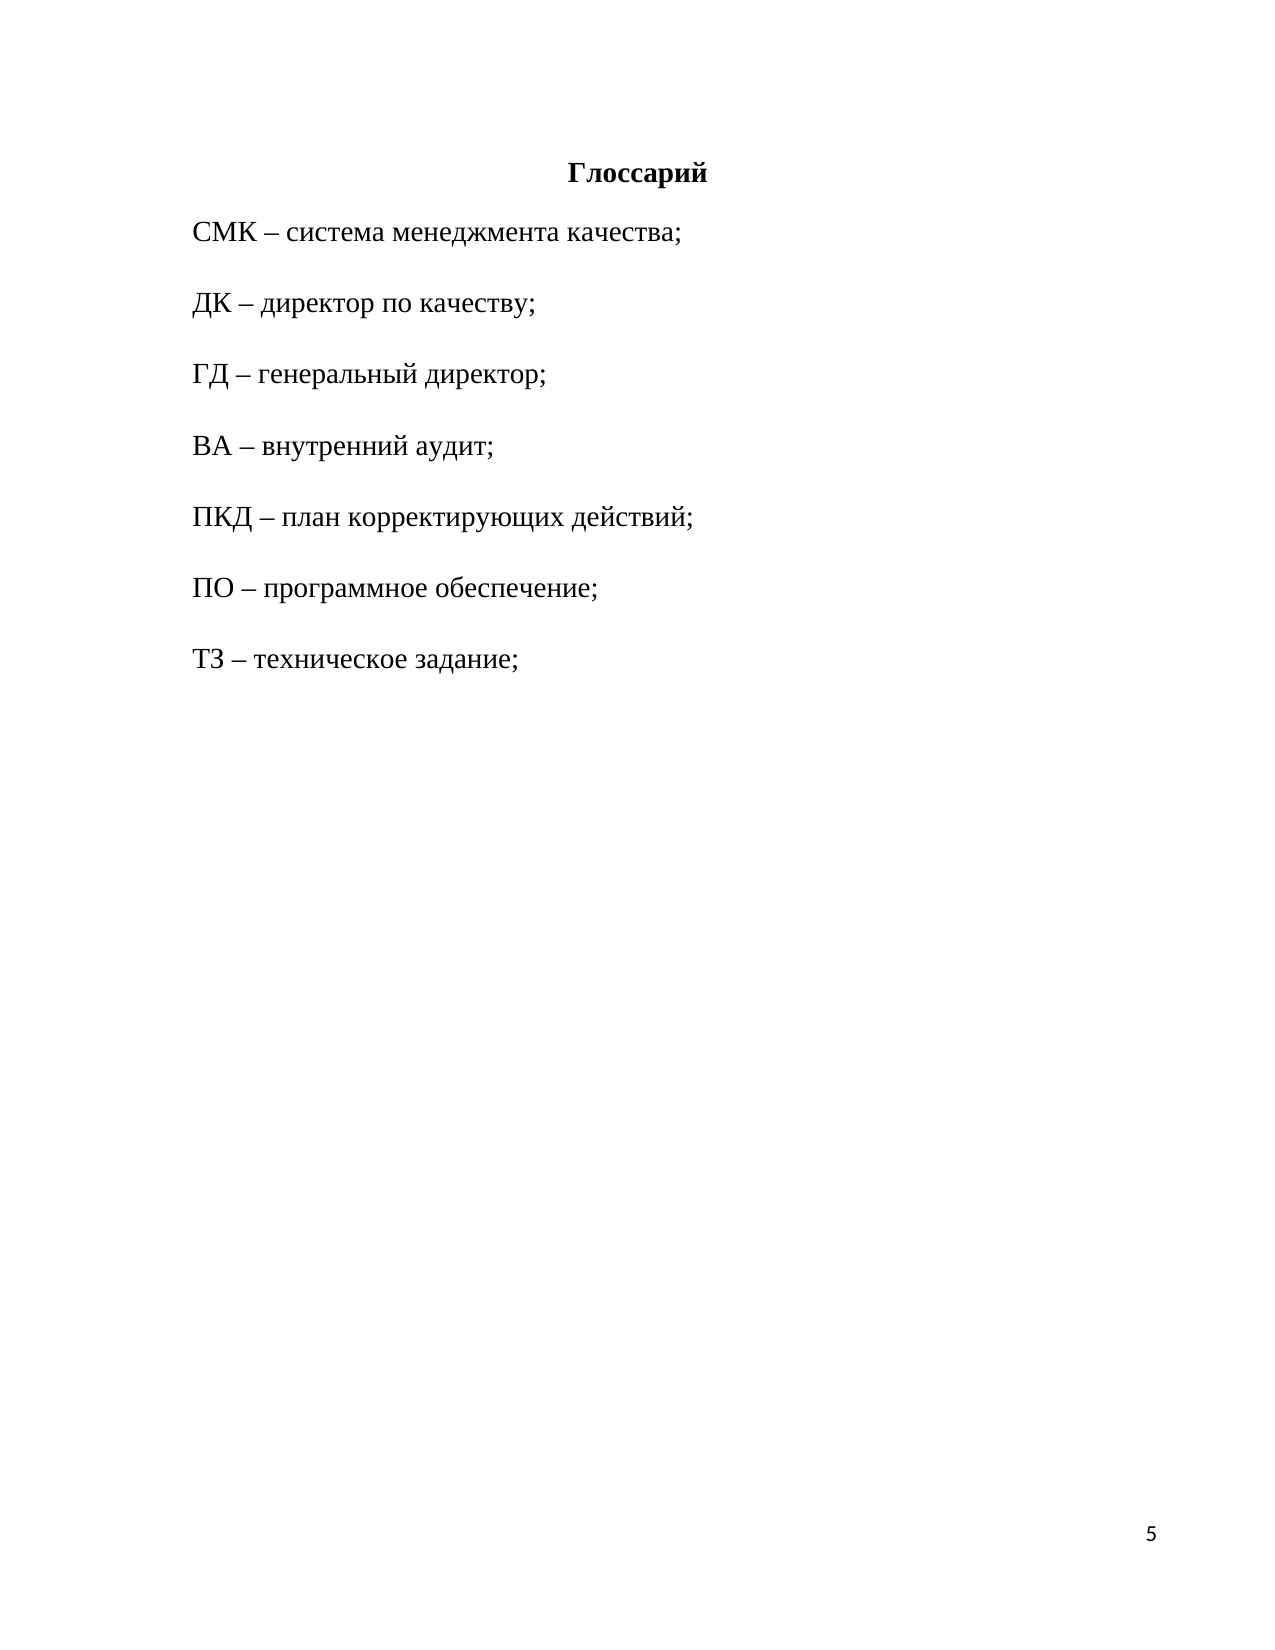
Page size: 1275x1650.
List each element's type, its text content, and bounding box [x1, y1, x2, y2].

text ПО – программное обеспечение; [118, 570, 1157, 603]
text Глоссарий [118, 156, 1157, 189]
text ГД – генеральный директор; [118, 357, 1157, 390]
text СМК – система менеджмента качества; [118, 214, 1157, 248]
text ДК – директор по качеству; [118, 285, 1157, 319]
text ВА – внутренний аудит; [118, 428, 1157, 461]
text ТЗ – техническое задание; [118, 641, 1157, 675]
text ПКД – план корректирующих действий; [118, 499, 1157, 532]
